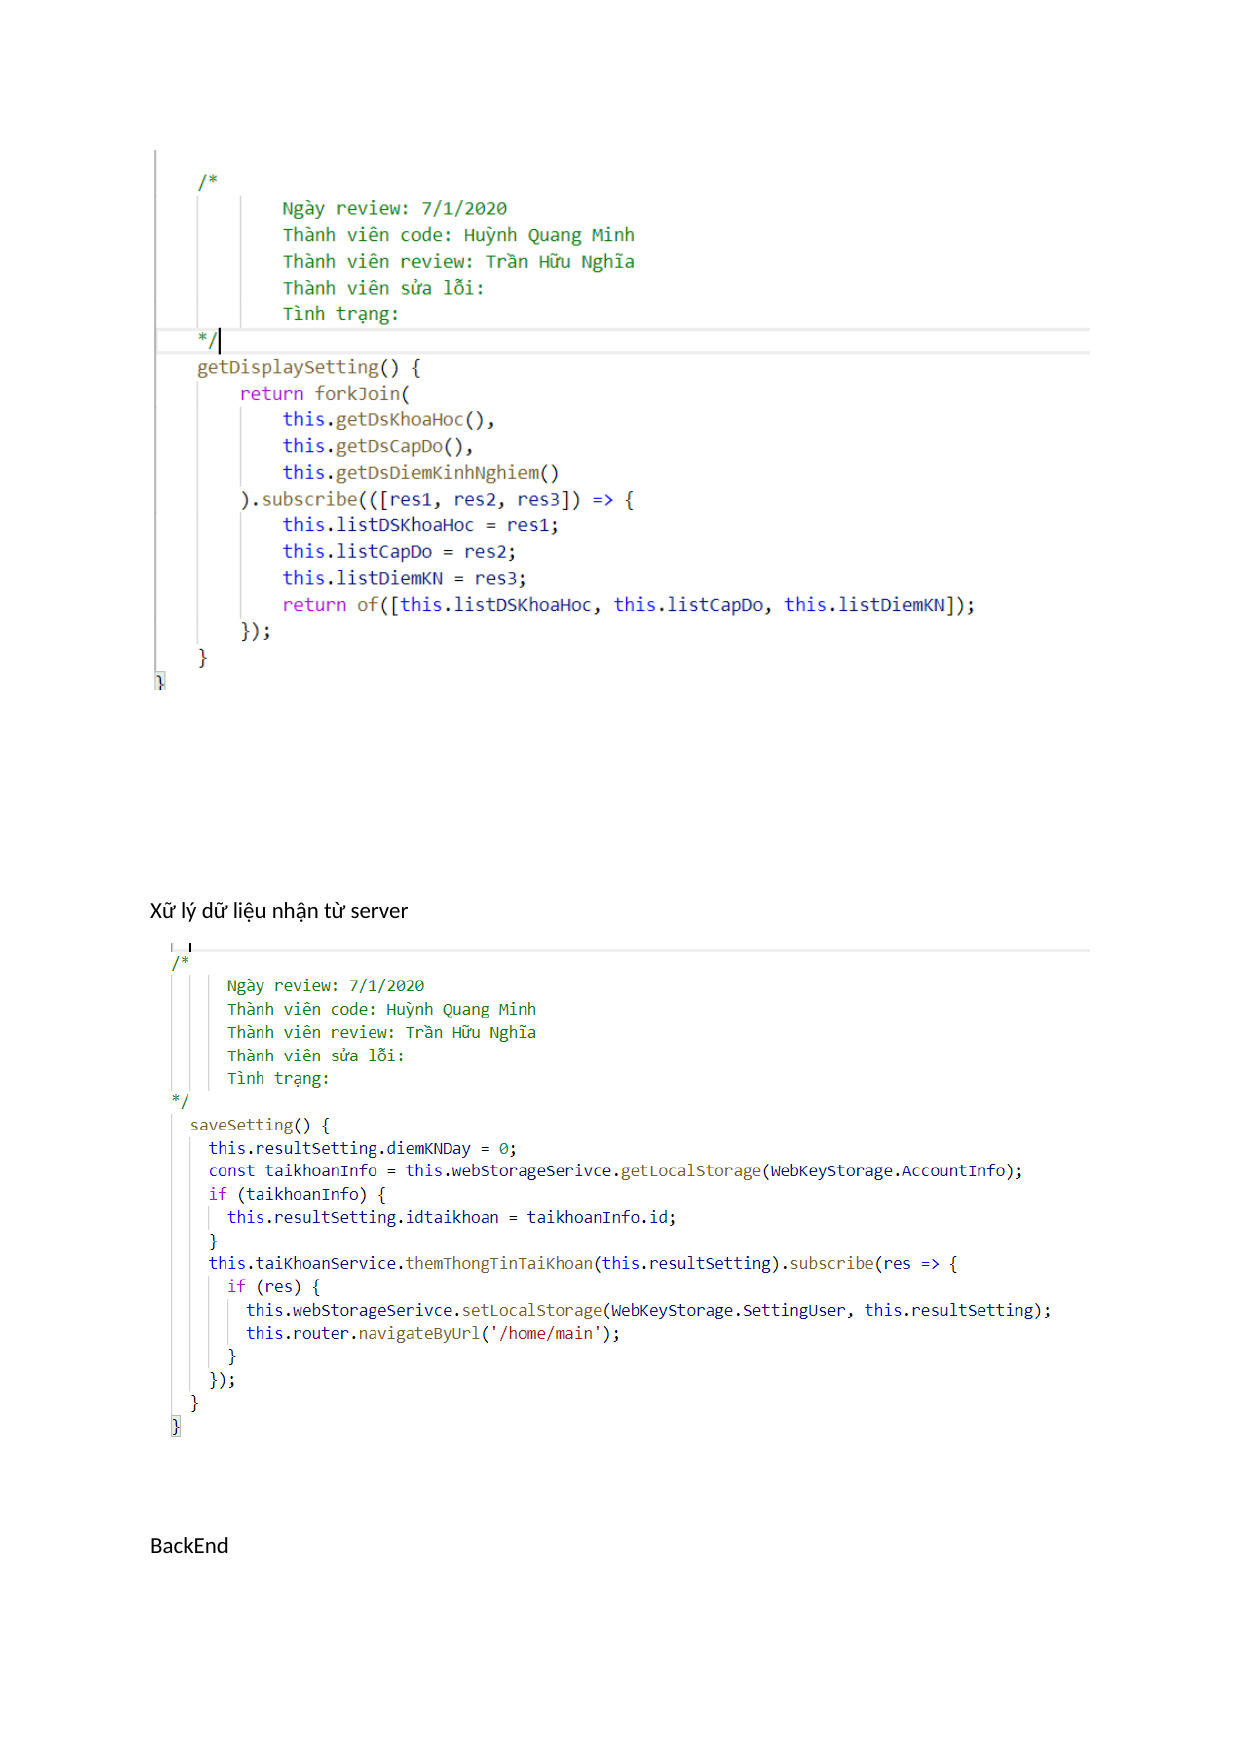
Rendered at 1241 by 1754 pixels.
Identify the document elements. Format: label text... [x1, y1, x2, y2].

picture [150, 150, 1091, 690]
text BackEnd [150, 1532, 1090, 1560]
text Xữ lý dữ liệu nhận từ server [150, 896, 1090, 924]
picture [150, 943, 1091, 1466]
